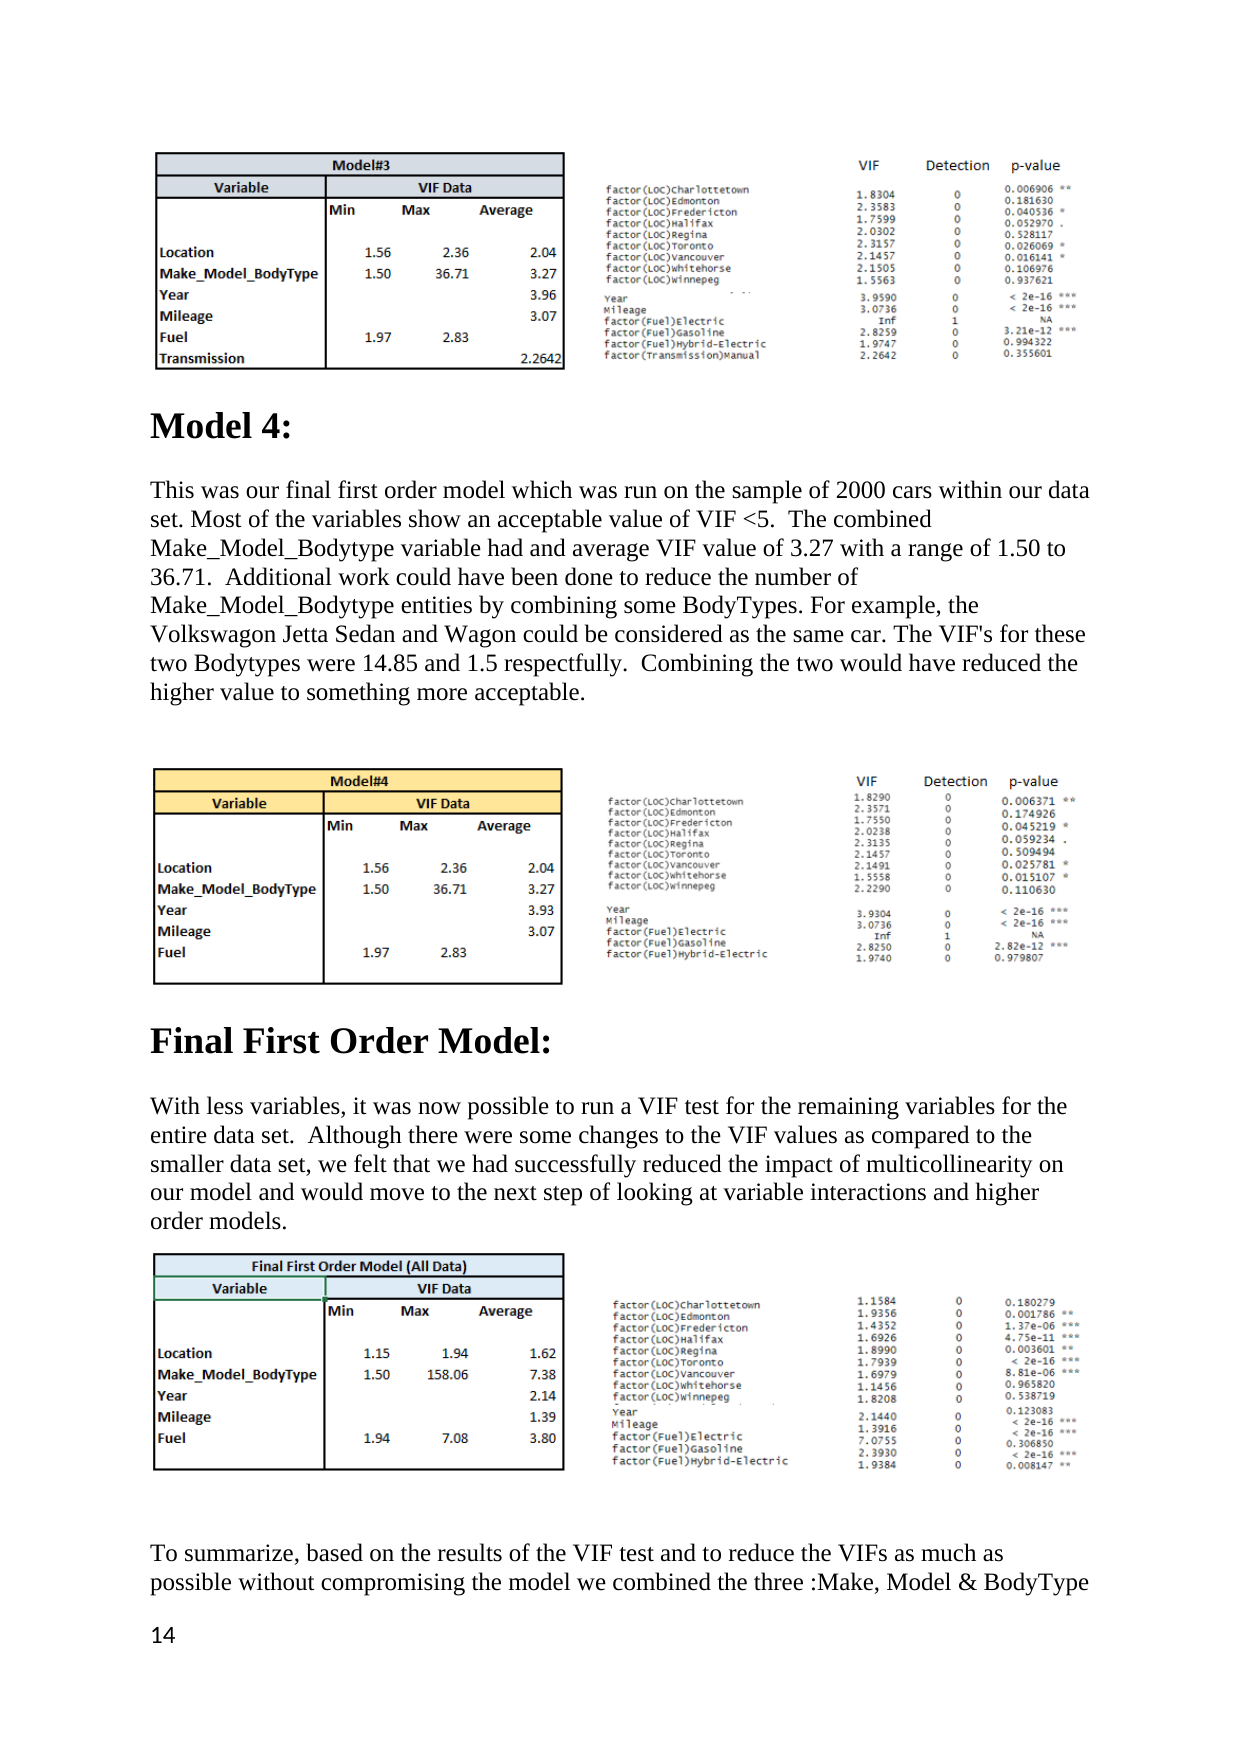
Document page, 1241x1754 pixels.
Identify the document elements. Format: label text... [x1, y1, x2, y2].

subtitle Final First Order Model: [150, 1019, 1090, 1062]
text With less variables, it was now possible to run a VIF test for the remaining variables for the entire data set. Although there were some changes to the VIF values as compared to the smaller data set, we felt that we had successfully reduced the impact of multicollinearity on our model and would move to the next step of looking at variable interactions and higher order models. [150, 1091, 1090, 1235]
picture [150, 150, 1090, 375]
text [150, 1538, 1090, 1595]
picture [150, 1250, 1090, 1478]
picture [150, 765, 1090, 990]
text This was our final first order model which was run on the sample of 2000 cars within our data set. Most of the variables show an acceptable value of VIF <5. The combined Make_Model_Bodytype variable had and average VIF value of 3.27 with a range of 1.50 to 36.71. Additional work could have been done to reduce the number of Make_Model_Bodytype entities by combining some BodyTypes. For example, the Volkswagon Jetta Sedan and Wagon could be considered as the same car. The VIF's for these two Bodytypes were 14.85 and 1.5 respectfully. Combining the two would have reduced the higher value to something more acceptable. [150, 476, 1090, 706]
subtitle Model 4: [150, 403, 1090, 446]
